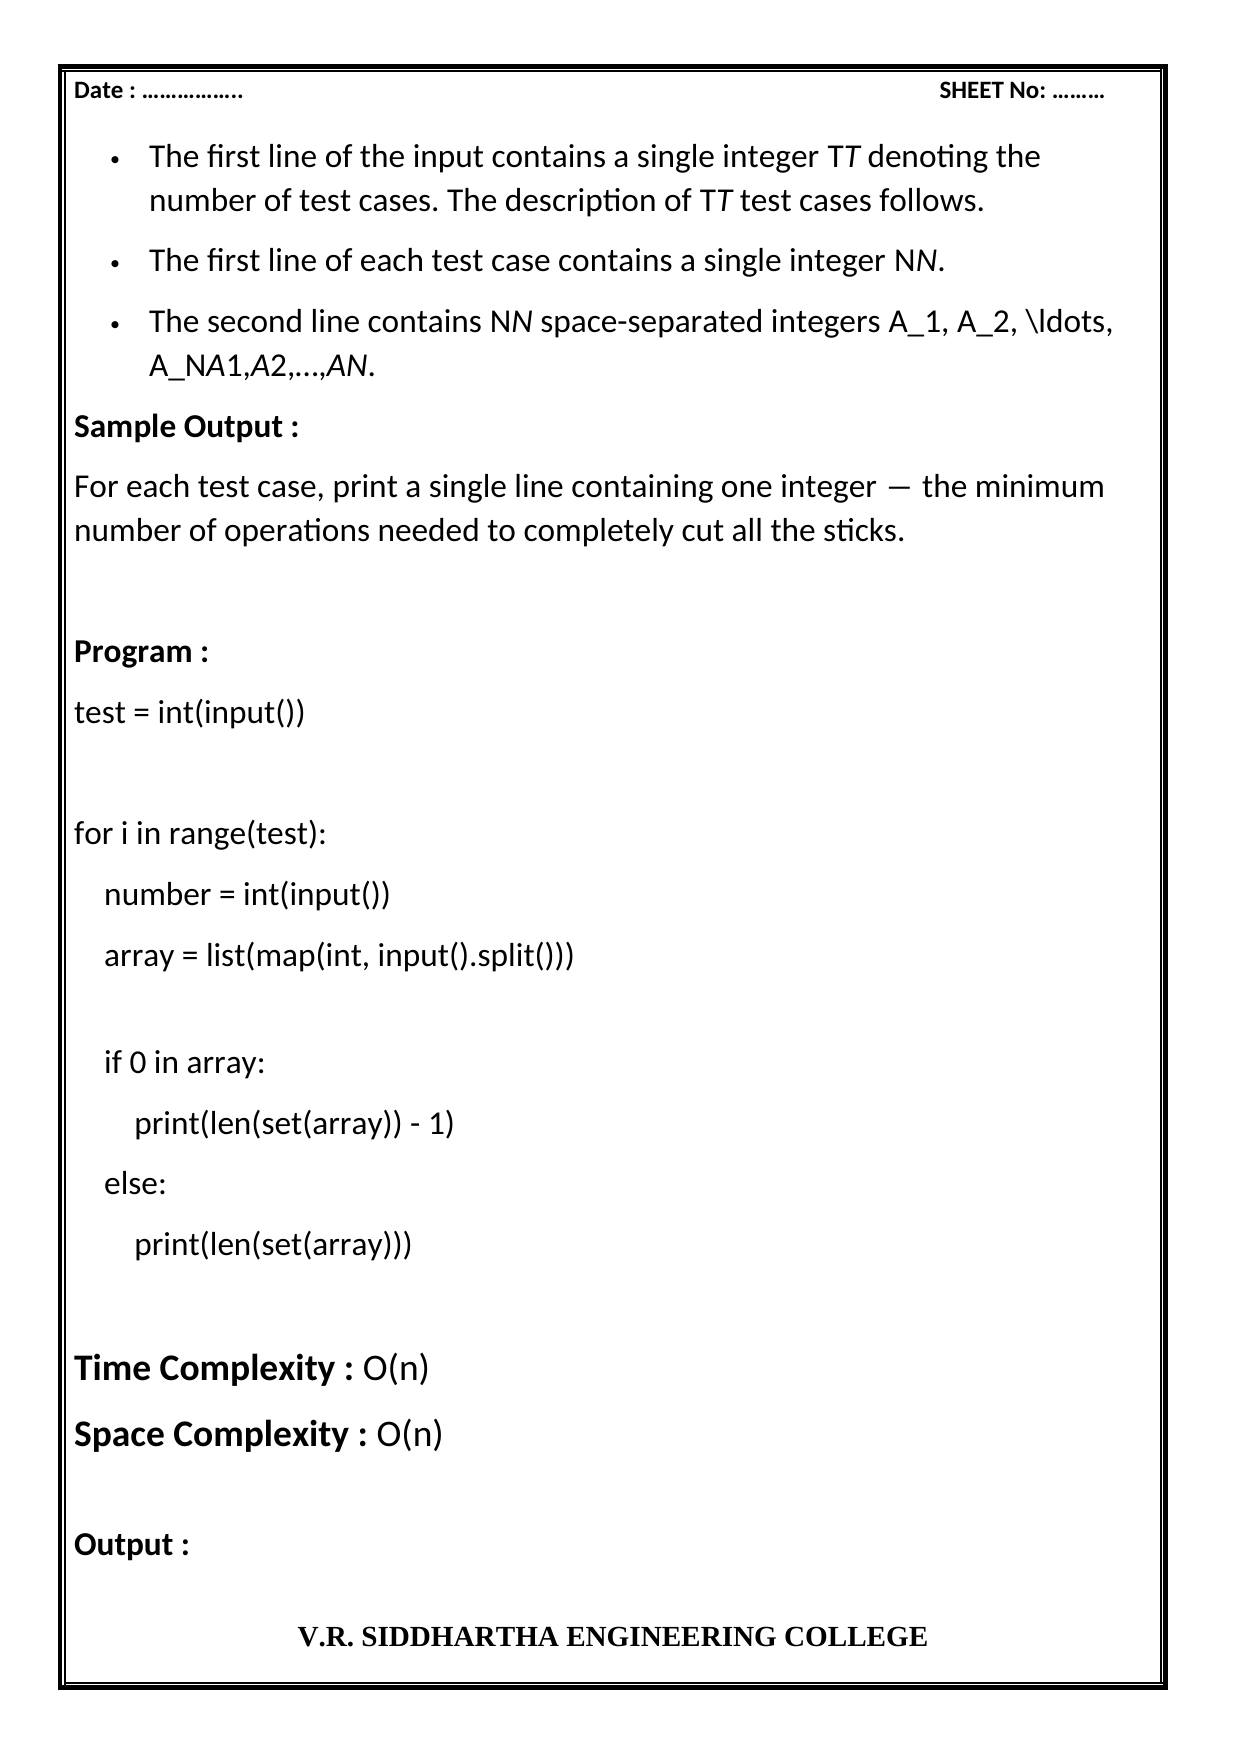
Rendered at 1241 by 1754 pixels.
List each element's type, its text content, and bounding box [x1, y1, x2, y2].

text Time Complexity : O(n) [74, 1344, 1152, 1390]
text print(len(set(array)) - 1) [74, 1102, 1152, 1142]
text print(len(set(array))) [74, 1223, 1152, 1264]
list The first line of each test case contains a single integer NN. [111, 239, 1152, 280]
text else: [74, 1162, 1152, 1203]
text Program : [74, 630, 1152, 671]
text Space Complexity : O(n) [74, 1410, 1152, 1456]
text if 0 in array: [74, 1041, 1152, 1082]
list The second line contains NN space-separated integers A_1, A_2, \ldots, A_NA1​,A2​,…,AN​. [111, 300, 1152, 385]
text Sample Output : [74, 404, 1152, 445]
list The first line of the input contains a single integer TT denoting the number of test cases. The description of TT test cases follows. [111, 135, 1152, 219]
text number = int(input()) [74, 873, 1152, 914]
text Output : [74, 1523, 1152, 1564]
text array = list(map(int, input().split())) [74, 933, 1152, 974]
text test = int(input()) [74, 691, 1152, 732]
text For each test case, print a single line containing one integer ― the minimum number of operations needed to completely cut all the sticks. [74, 465, 1152, 550]
text for i in range(test): [74, 812, 1152, 853]
